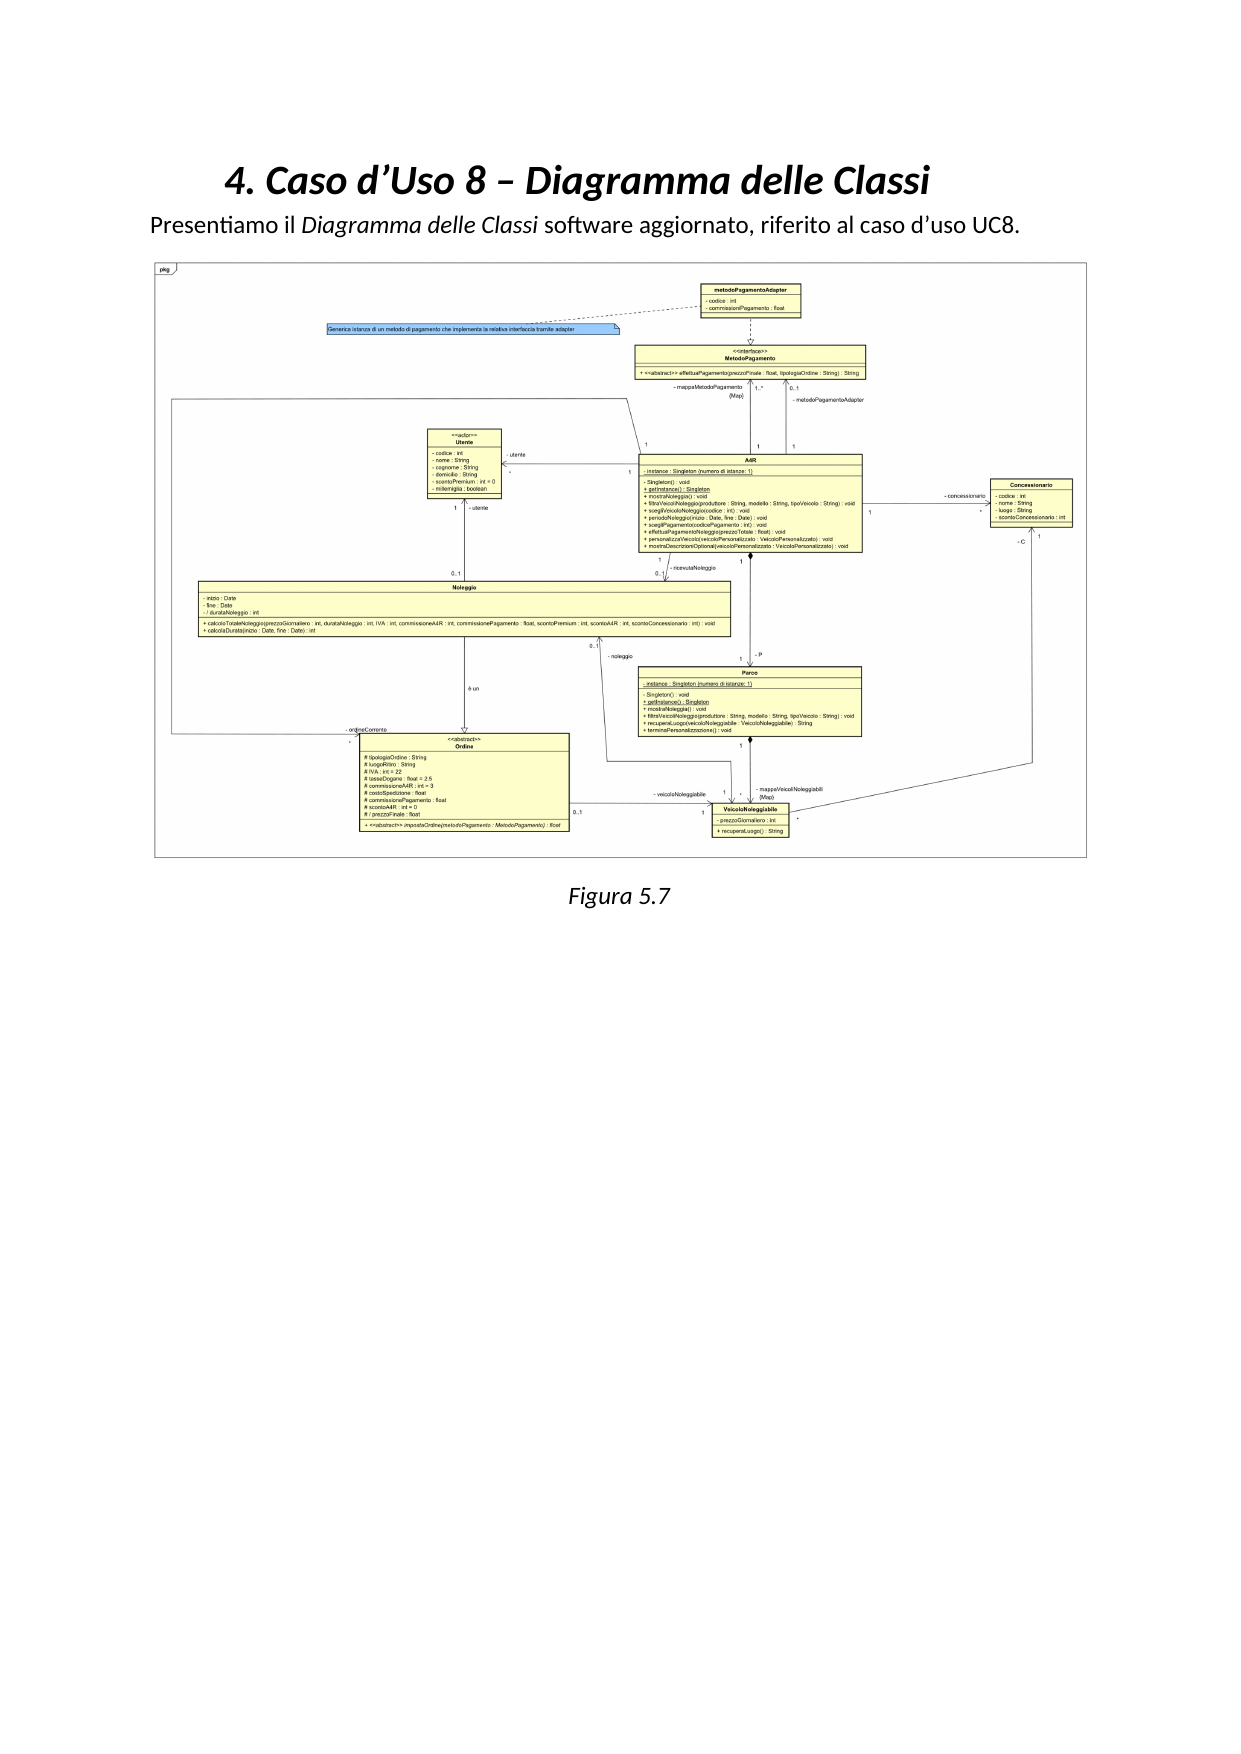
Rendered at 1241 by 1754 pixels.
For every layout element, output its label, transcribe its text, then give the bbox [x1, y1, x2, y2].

text Figura 5.7 [150, 880, 1090, 911]
picture [150, 258, 1091, 862]
subtitle 4. Caso d’Uso 8 – Diagramma delle Classi [150, 154, 1090, 205]
text Presentiamo il Diagramma delle Classi software aggiornato, riferito al caso d’uso UC8. [150, 209, 1090, 239]
